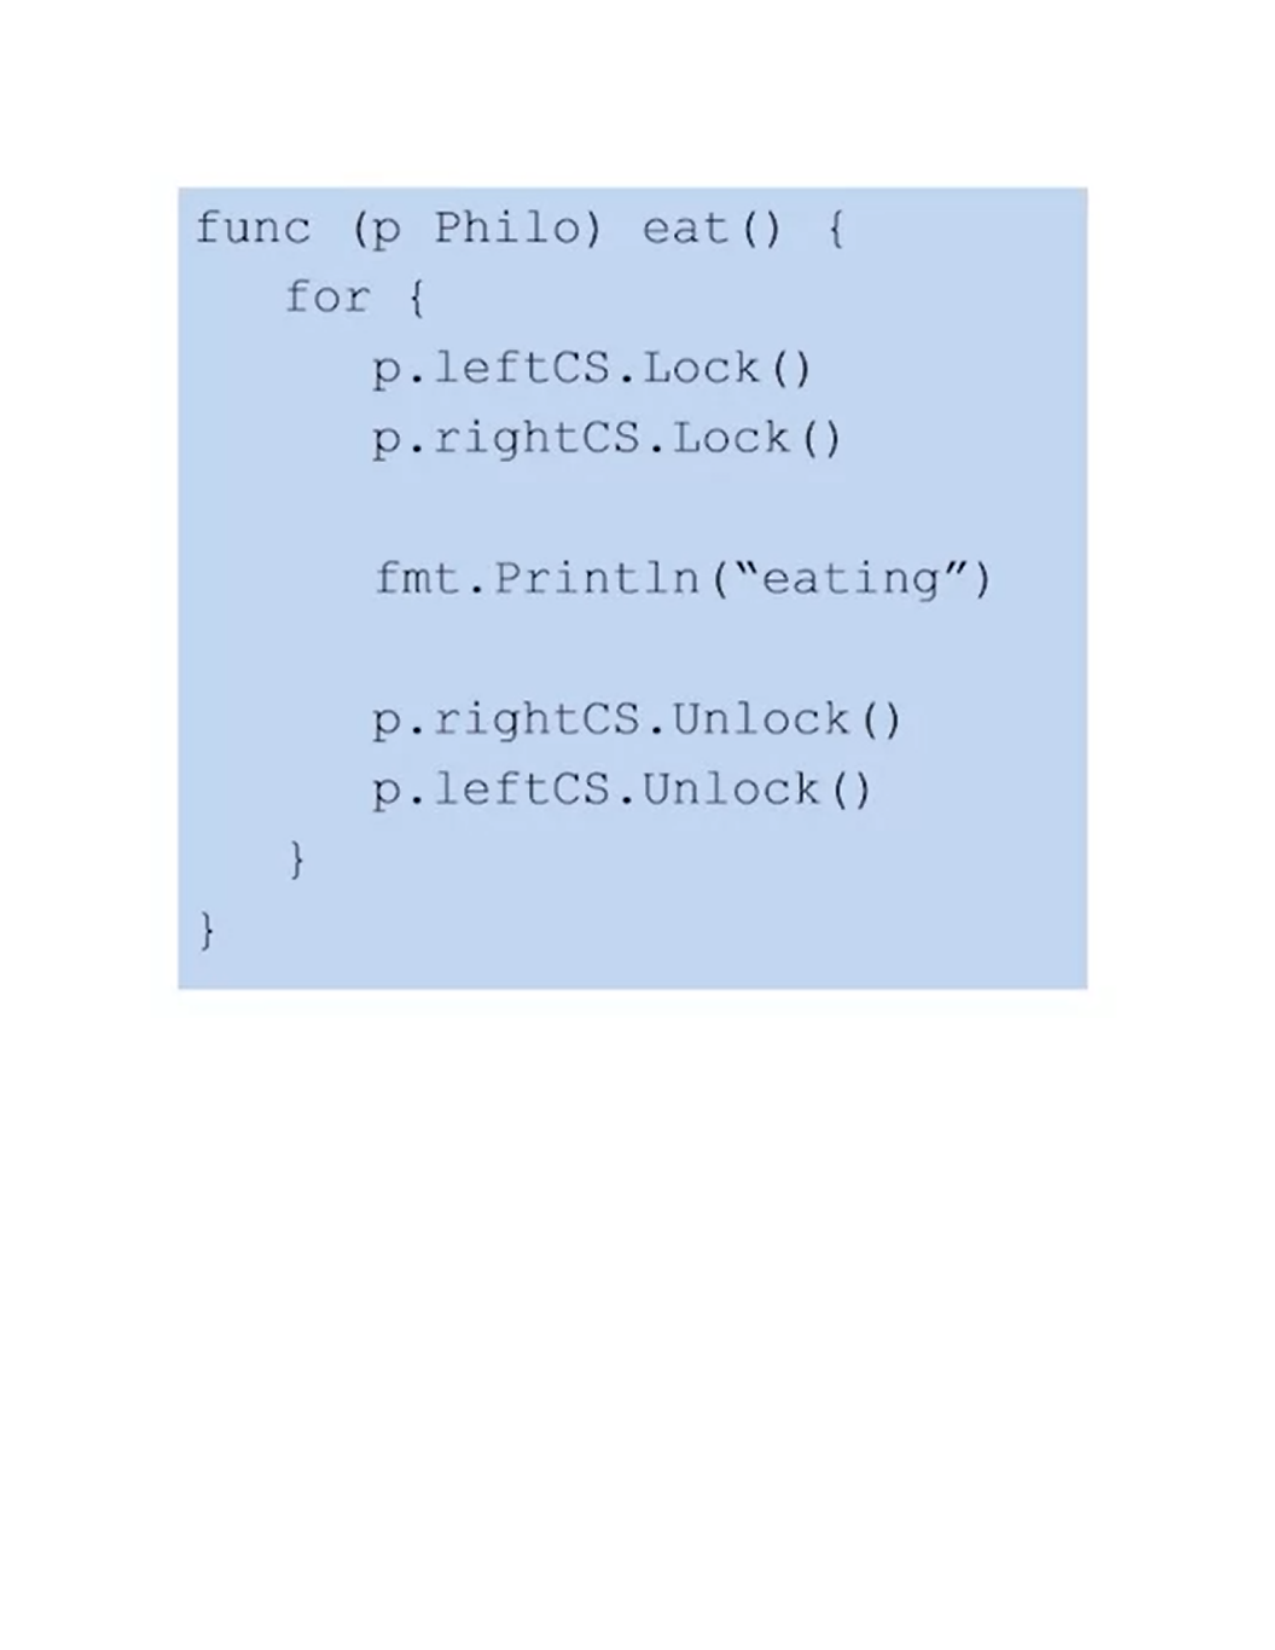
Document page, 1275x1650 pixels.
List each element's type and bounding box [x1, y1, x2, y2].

picture [150, 150, 1125, 1018]
